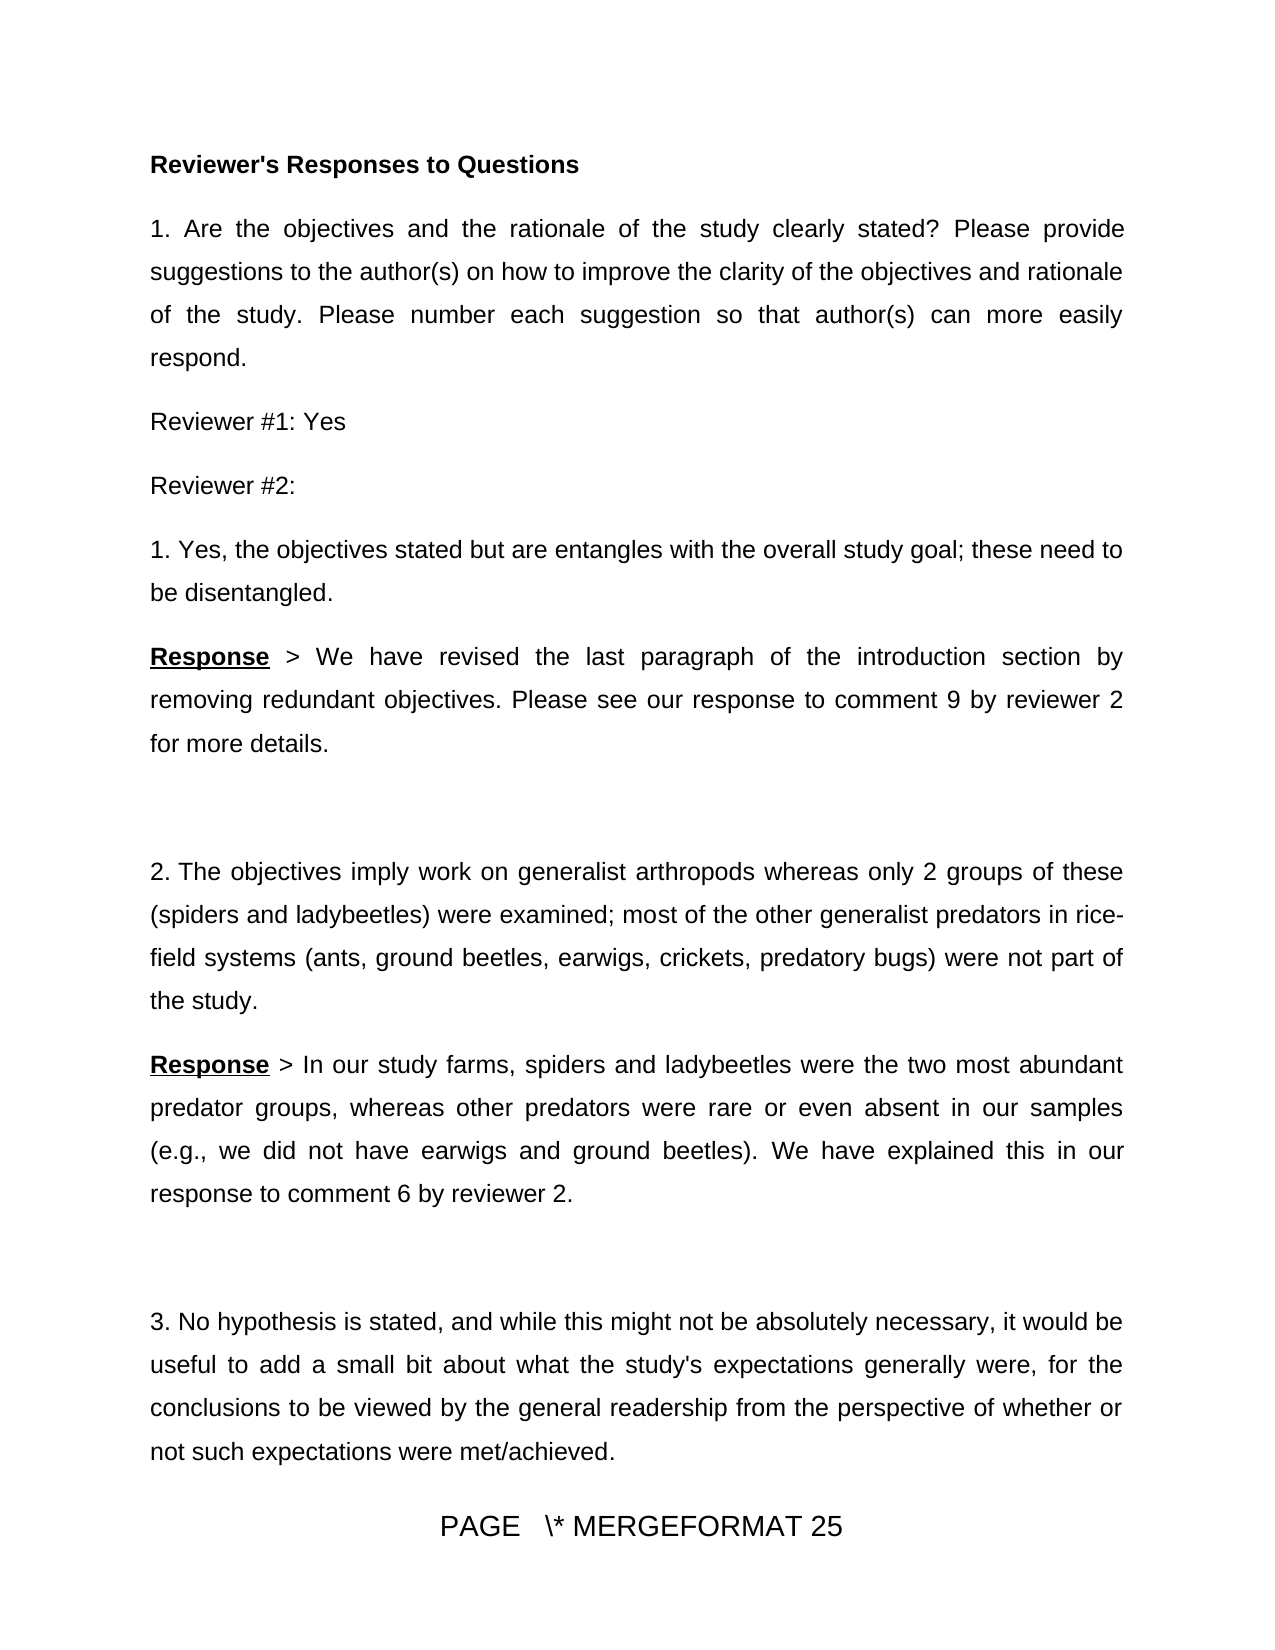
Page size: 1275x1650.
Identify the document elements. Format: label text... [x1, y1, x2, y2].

text Response > In our study farms, spiders and ladybeetles were the two most abundant predator groups, whereas other predators were rare or even absent in our samples (e.g., we did not have earwigs and ground beetles). We have explained this in our response to comment 6 by reviewer 2. [150, 1050, 1125, 1208]
text Reviewer's Responses to Questions [150, 150, 1125, 179]
list The objectives imply work on generalist arthropods whereas only 2 groups of these (spiders and ladybeetles) were examined; most of the other generalist predators in rice-field systems (ants, ground beetles, earwigs, crickets, predatory bugs) were not part of the study. [150, 856, 1125, 1014]
text Reviewer #2: [150, 471, 1125, 500]
list No hypothesis is stated, and while this might not be absolutely necessary, it would be useful to add a small bit about what the study's expectations generally were, for the conclusions to be viewed by the general readership from the perspective of whether or not such expectations were met/achieved. [150, 1307, 1125, 1465]
list Yes, the objectives stated but are entangles with the overall study goal; these need to be disentangled. [150, 535, 1125, 607]
text Response > We have revised the last paragraph of the introduction section by removing redundant objectives. Please see our response to comment 9 by reviewer 2 for more details. [150, 642, 1125, 757]
text Reviewer #1: Yes [150, 407, 1125, 436]
text 1. Are the objectives and the rationale of the study clearly stated? Please provide suggestions to the author(s) on how to improve the clarity of the objectives and rationale of the study. Please number each suggestion so that author(s) can more easily respond. [150, 214, 1125, 372]
